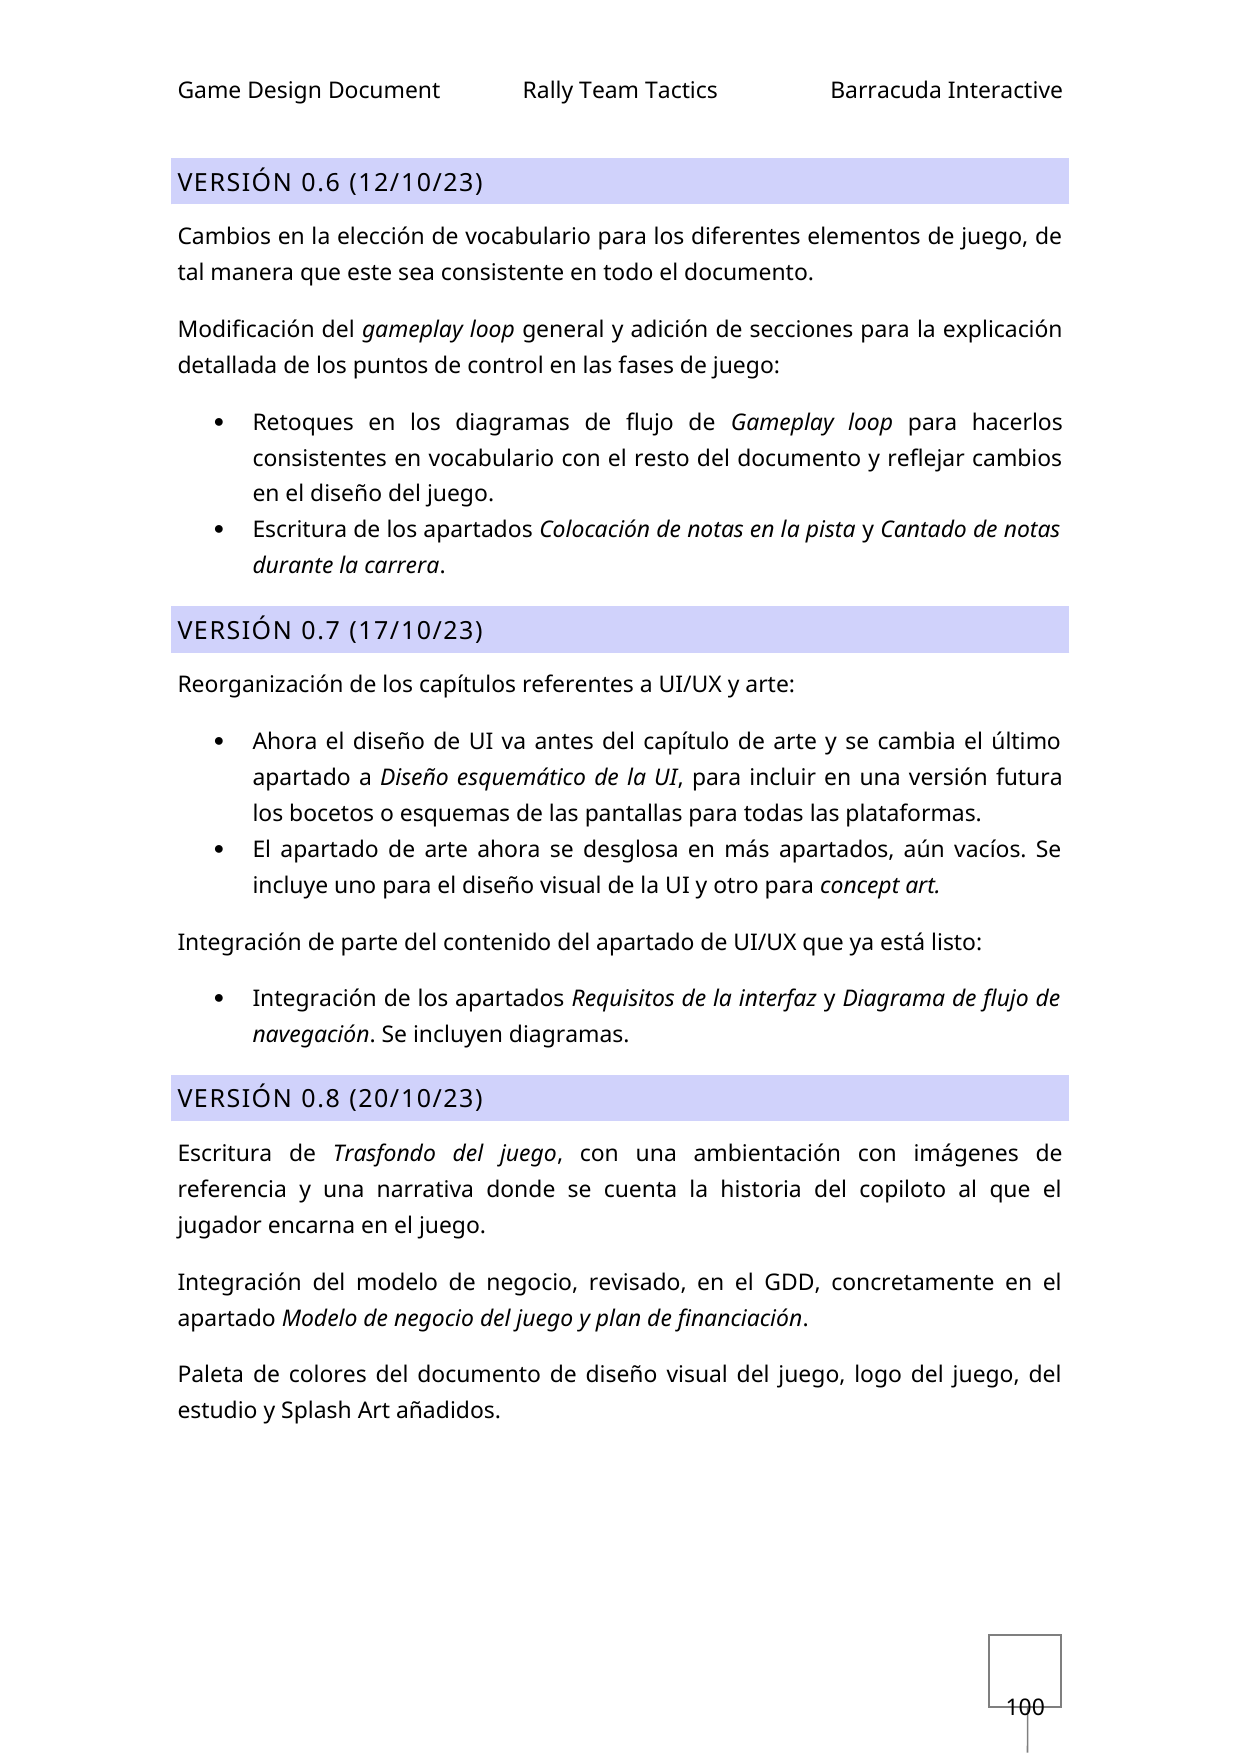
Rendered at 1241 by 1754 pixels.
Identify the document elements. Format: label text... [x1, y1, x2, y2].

list El apartado de arte ahora se desglosa en más apartados, aún vacíos. Se incluye uno para el diseño visual de la UI y otro para concept art. [215, 833, 1063, 900]
text Escritura de Trasfondo del juego, con una ambientación con imágenes de referencia y una narrativa donde se cuenta la historia del copiloto al que el jugador encarna en el juego. [177, 1137, 1063, 1240]
subtitle Versión 0.7 (17/10/23) [177, 612, 1063, 646]
list Ahora el diseño de UI va antes del capítulo de arte y se cambia el último apartado a Diseño esquemático de la UI, para incluir en una versión futura los bocetos o esquemas de las pantallas para todas las plataformas. [215, 725, 1063, 828]
subtitle Versión 0.8 (20/10/23) [177, 1081, 1063, 1115]
text Modificación del gameplay loop general y adición de secciones para la explicación detallada de los puntos de control en las fases de juego: [177, 313, 1063, 380]
list Retoques en los diagramas de flujo de Gameplay loop para hacerlos consistentes en vocabulario con el resto del documento y reflejar cambios en el diseño del juego. [215, 406, 1063, 509]
text Cambios en la elección de vocabulario para los diferentes elementos de juego, de tal manera que este sea consistente en todo el documento. [177, 220, 1063, 287]
text Integración del modelo de negocio, revisado, en el GDD, concretamente en el apartado Modelo de negocio del juego y plan de financiación. [177, 1266, 1063, 1333]
text Paleta de colores del documento de diseño visual del juego, logo del juego, del estudio y Splash Art añadidos. [177, 1358, 1063, 1426]
text Reorganización de los capítulos referentes a UI/UX y arte: [177, 668, 1063, 699]
list Integración de los apartados Requisitos de la interfaz y Diagrama de flujo de navegación. Se incluyen diagramas. [215, 982, 1063, 1049]
list Escritura de los apartados Colocación de notas en la pista y Cantado de notas durante la carrera. [215, 513, 1063, 581]
subtitle Versión 0.6 (12/10/23) [177, 164, 1063, 198]
text Integración de parte del contenido del apartado de UI/UX que ya está listo: [177, 925, 1063, 957]
